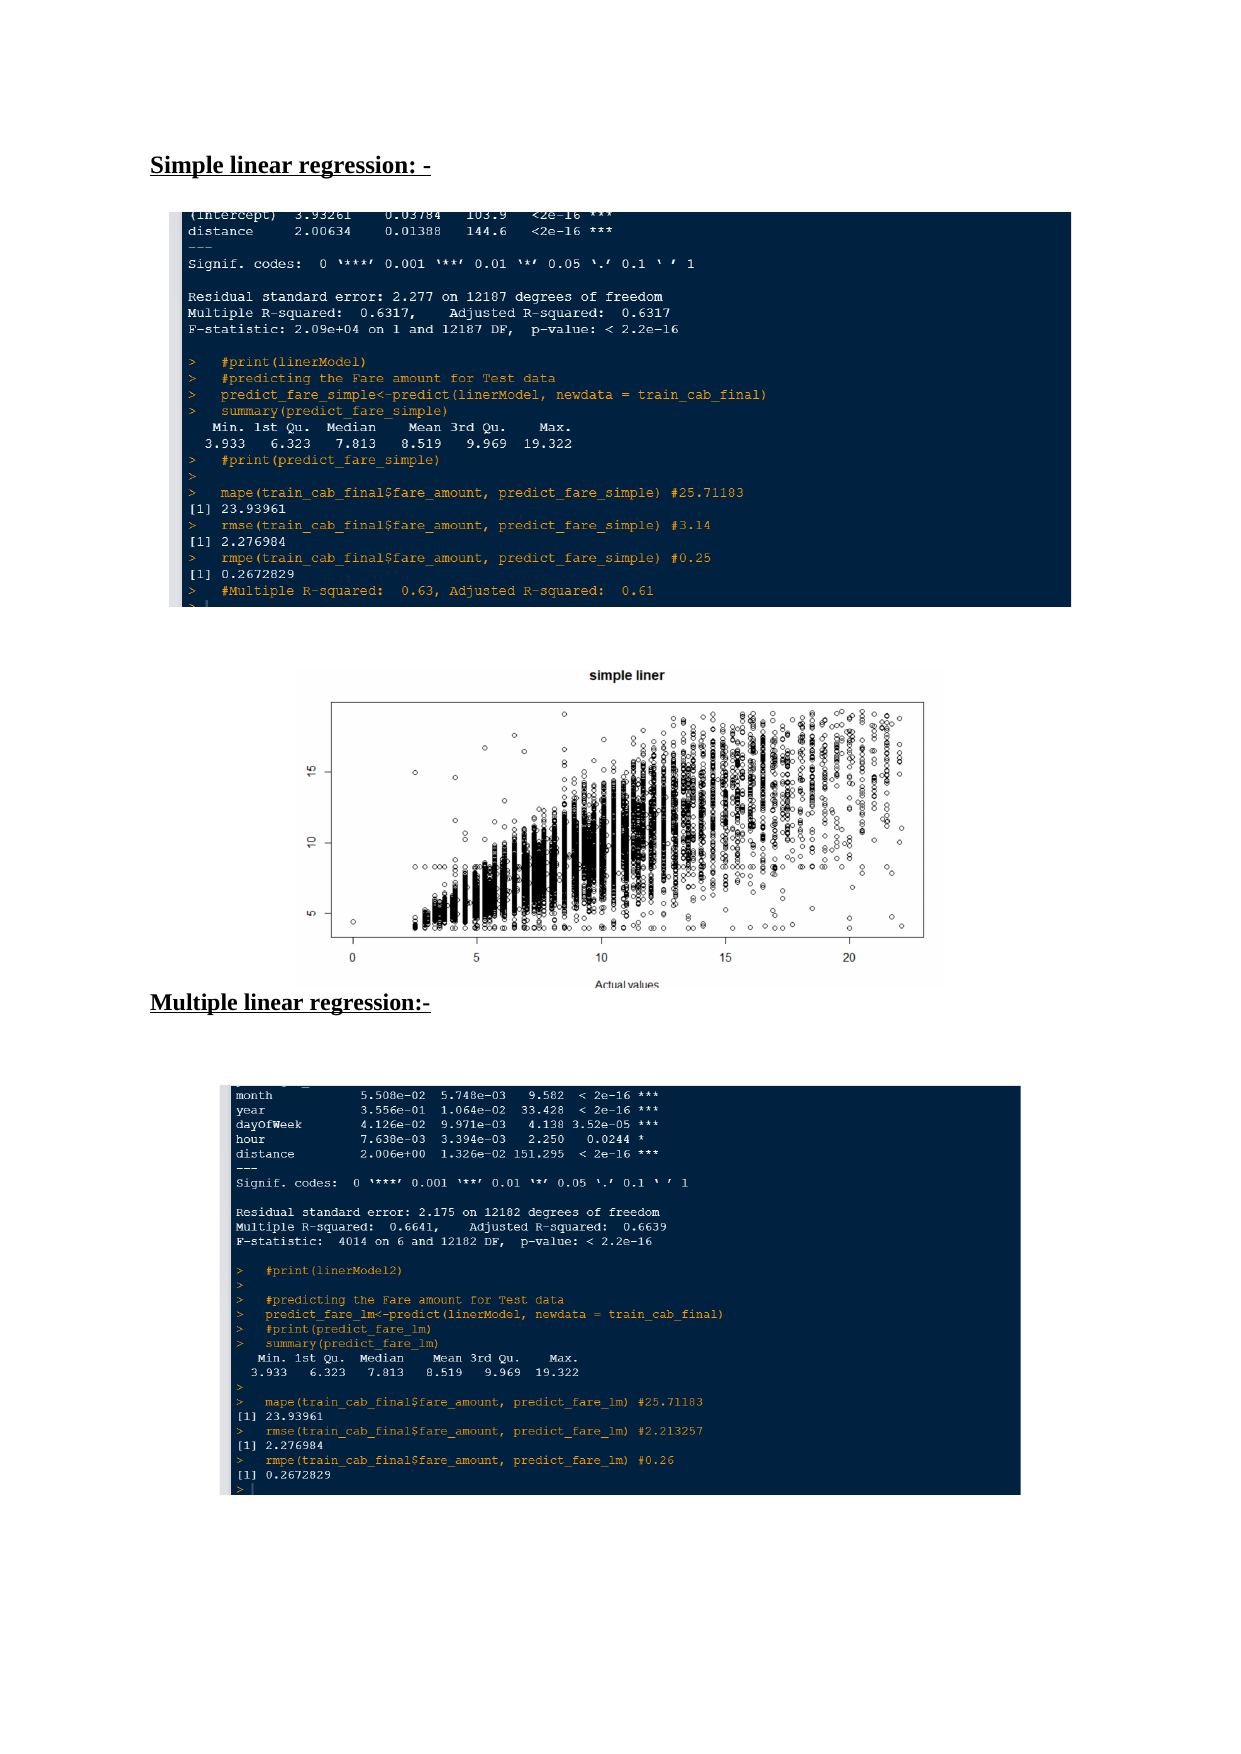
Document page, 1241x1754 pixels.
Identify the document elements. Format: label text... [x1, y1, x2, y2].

text Simple linear regression: - [150, 150, 1090, 179]
picture [169, 212, 1072, 607]
text Multiple linear regression:- [150, 988, 1090, 1016]
picture [219, 1085, 1021, 1495]
picture [295, 669, 945, 988]
